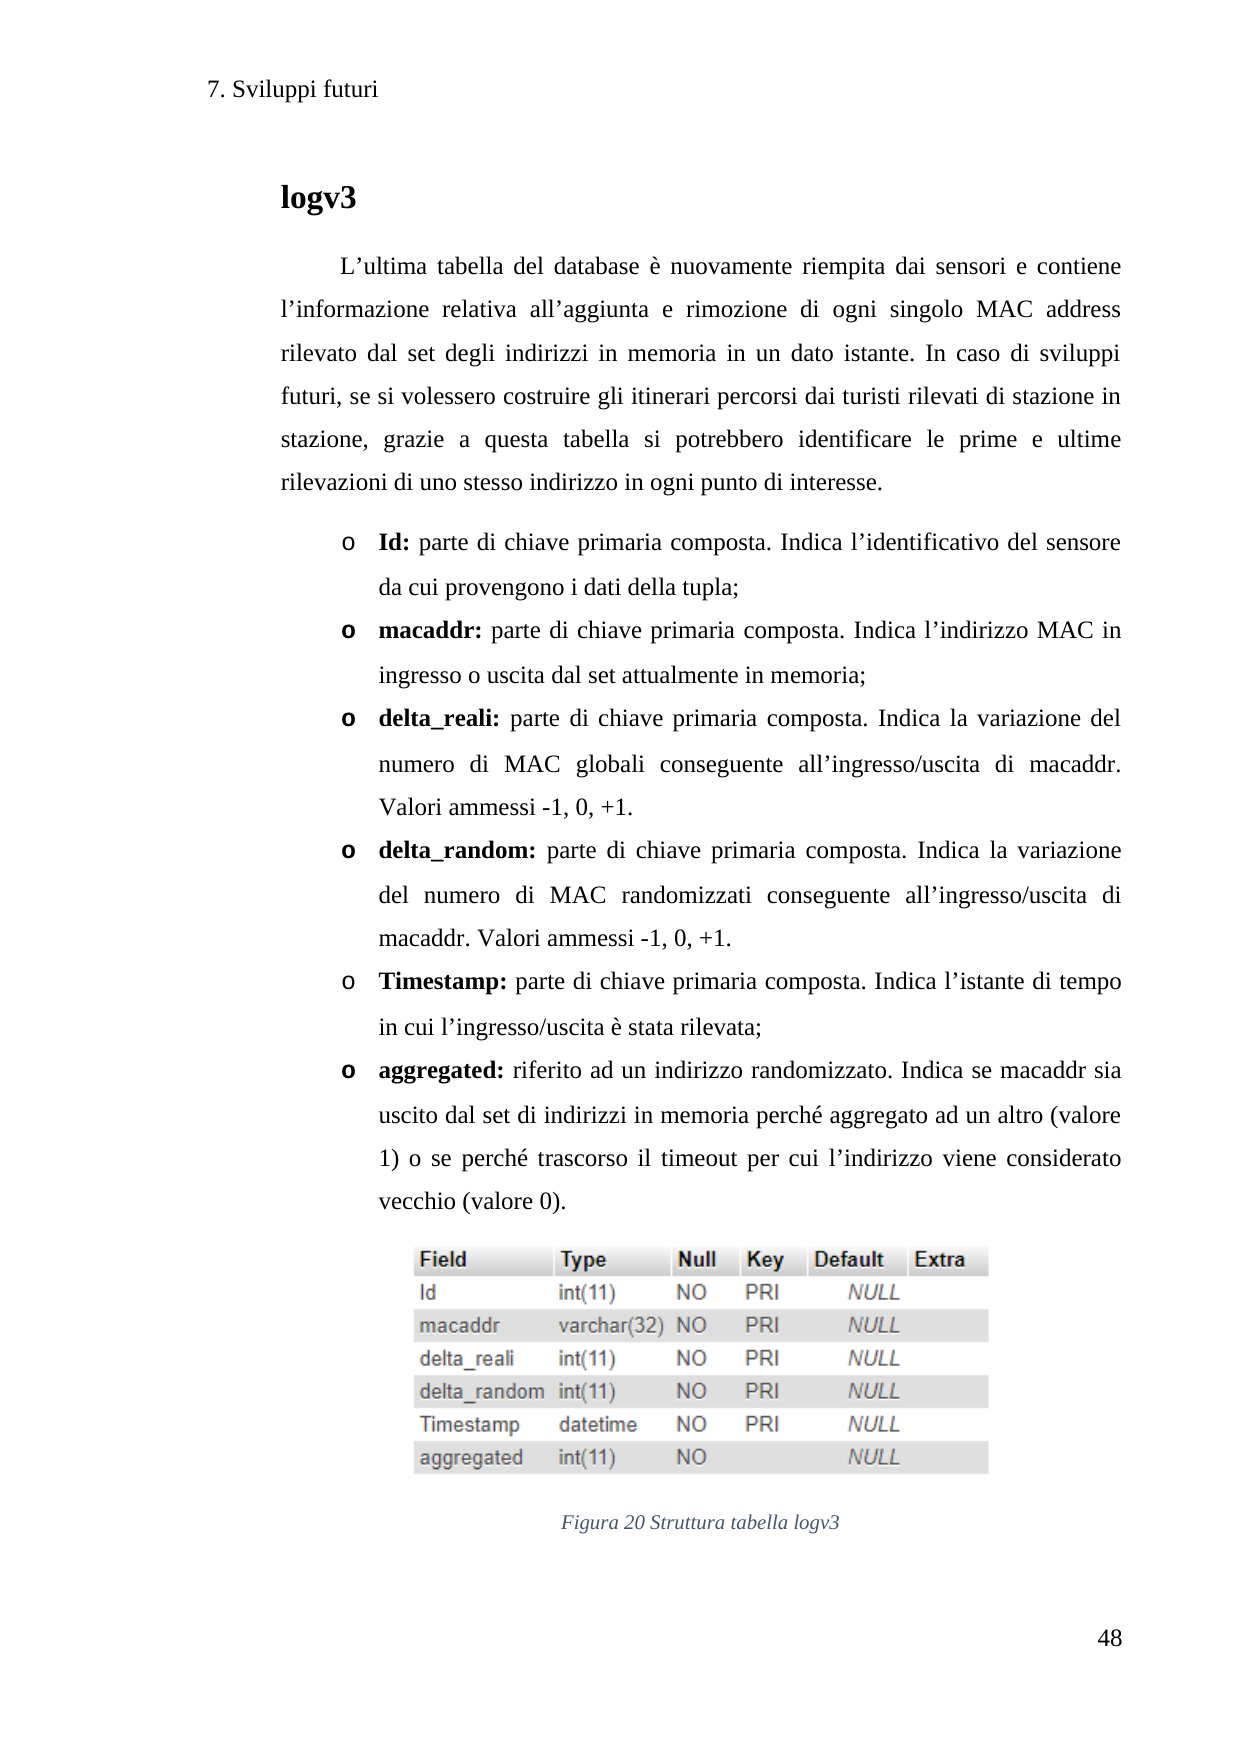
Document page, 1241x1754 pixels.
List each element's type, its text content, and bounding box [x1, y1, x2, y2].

list Id: parte di chiave primaria composta. Indica l’identificativo del sensore da cui provengono i dati della tupla; [341, 527, 1122, 601]
text L’ultima tabella del database è nuovamente riempita dai sensori e contiene l’informazione relativa all’aggiunta e rimozione di ogni singolo MAC address rilevato dal set degli indirizzi in memoria in un dato istante. In caso di sviluppi futuri, se si volessero costruire gli itinerari percorsi dai turisti rilevati di stazione in stazione, grazie a questa tabella si potrebbero identificare le prime e ultime rilevazioni di uno stesso indirizzo in ogni punto di interesse. [281, 251, 1122, 496]
list delta_reali: parte di chiave primaria composta. Indica la variazione del numero di MAC globali conseguente all’ingresso/uscita di macaddr. Valori ammessi -1, 0, +1. [341, 703, 1122, 821]
list macaddr: parte di chiave primaria composta. Indica l’indirizzo MAC in ingresso o uscita dal set attualmente in memoria; [341, 615, 1122, 689]
list aggregated: riferito ad un indirizzo randomizzato. Indica se macaddr sia uscito dal set di indirizzi in memoria perché aggregato ad un altro (valore 1) o se perché trascorso il timeout per cui l’indirizzo viene considerato vecchio (valore 0). [341, 1055, 1122, 1215]
picture [411, 1246, 992, 1479]
text logv3 [261, 177, 1122, 216]
list Timestamp: parte di chiave primaria composta. Indica l’istante di tempo in cui l’ingresso/uscita è stata rilevata; [341, 966, 1122, 1040]
list delta_random: parte di chiave primaria composta. Indica la variazione del numero di MAC randomizzati conseguente all’ingresso/uscita di macaddr. Valori ammessi -1, 0, +1. [341, 835, 1122, 952]
text Figura 20 Struttura tabella logv3 [207, 1510, 1122, 1534]
